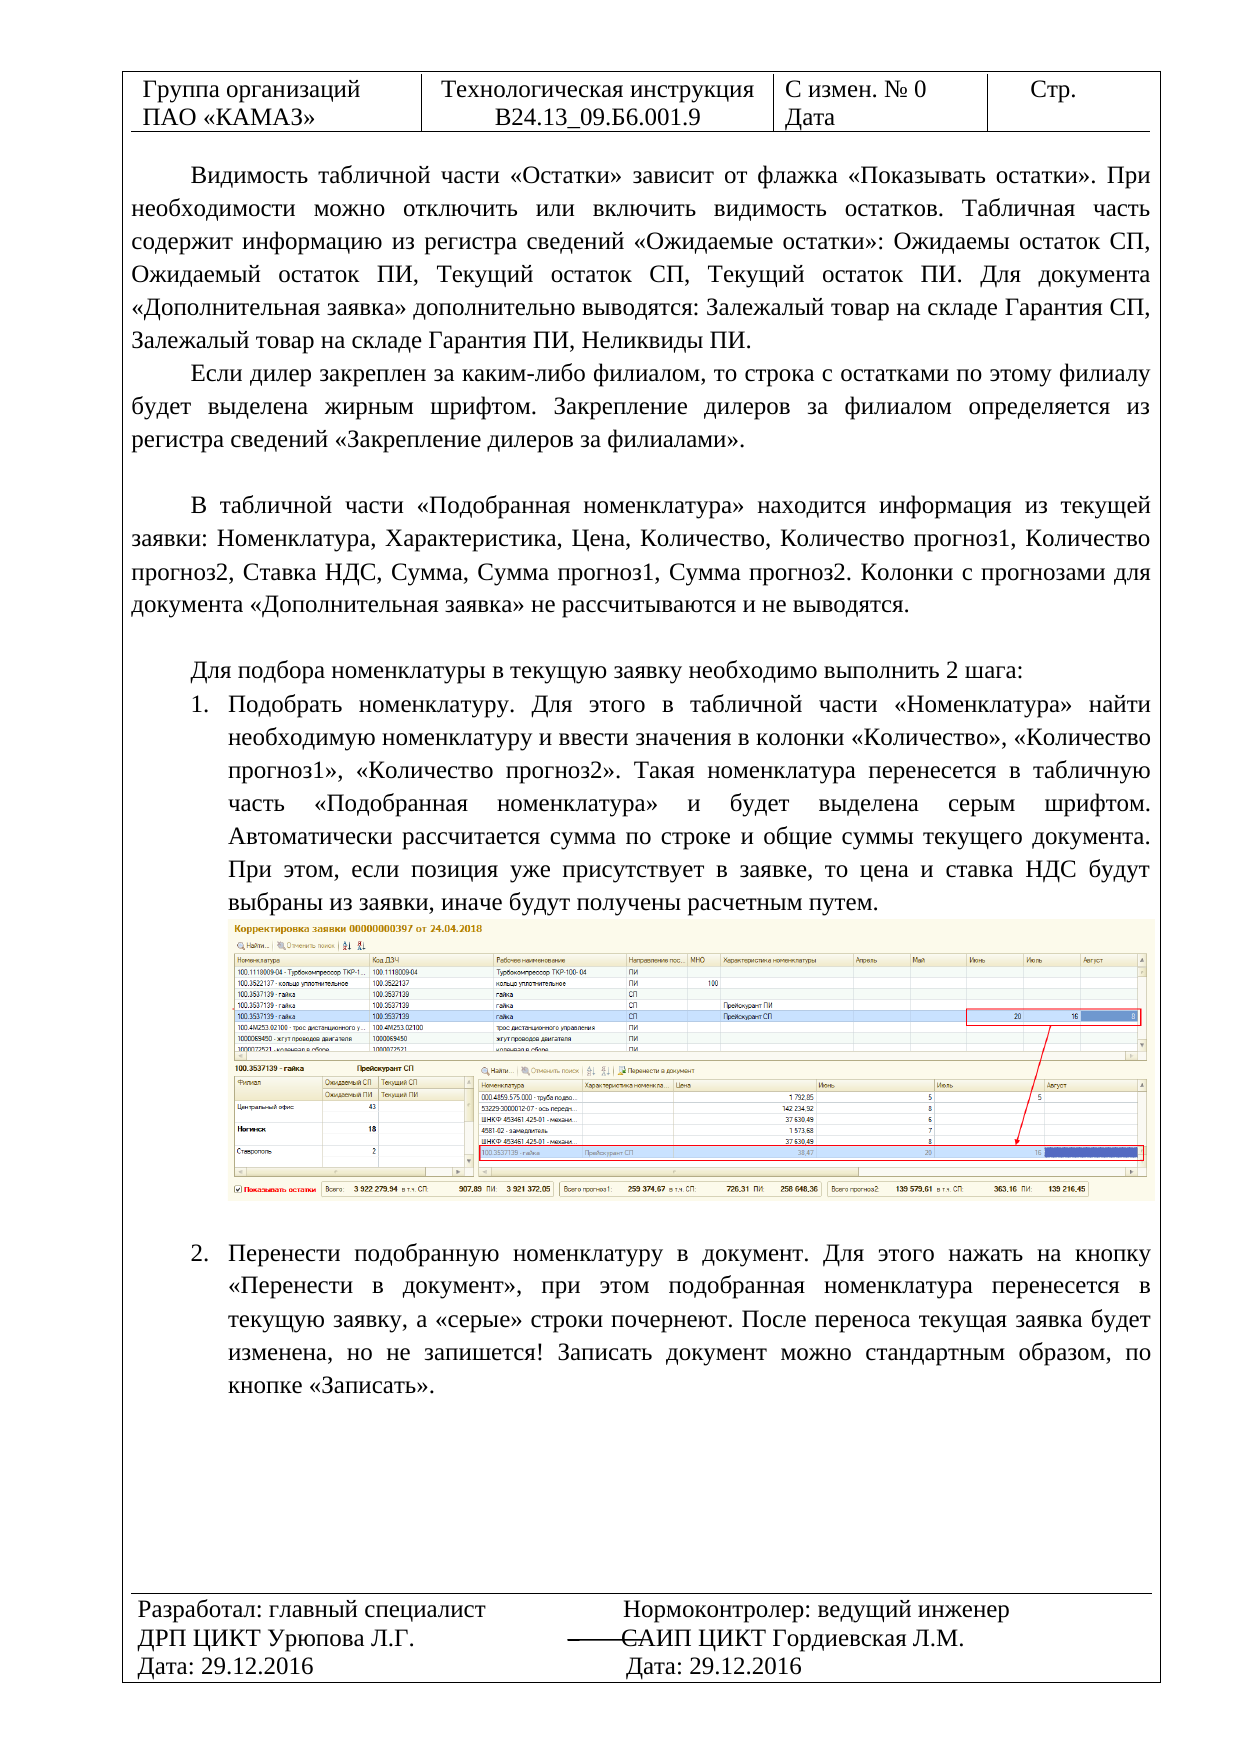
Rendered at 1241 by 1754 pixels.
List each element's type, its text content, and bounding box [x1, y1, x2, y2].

text В табличной части «Подобранная номенклатура» находится информация из текущей заявки: Номенклатура, Характеристика, Цена, Количество, Количество прогноз1, Количество прогноз2, Ставка НДС, Сумма, Сумма прогноз1, Сумма прогноз2. Колонки с прогнозами для документа «Дополнительная заявка» не рассчитываются и не выводятся. [131, 491, 1152, 618]
list Подобрать номенклатуру. Для этого в табличной части «Номенклатура» найти необходимую номенклатуру и ввести значения в колонки «Количество», «Количество прогноз1», «Количество прогноз2». Такая номенклатура перенесется в табличную часть «Подобранная номенклатура» и будет выделена серым шрифтом. Автоматически рассчитается сумма по строке и общие суммы текущего документа. При этом, если позиция уже присутствует в заявке, то цена и ставка НДС будут выбраны из заявки, иначе будут получены расчетным путем. [190, 689, 1152, 916]
text Для подбора номенклатуры в текущую заявку необходимо выполнить 2 шага: [131, 656, 1152, 684]
text Если дилер закреплен за каким-либо филиалом, то строка с остатками по этому филиалу будет выделена жирным шрифтом. Закрепление дилеров за филиалом определяется из регистра сведений «Закрепление дилеров за филиалами». [131, 358, 1152, 453]
picture [227, 919, 1155, 1201]
list Перенести подобранную номенклатуру в документ. Для этого нажать на кнопку «Перенести в документ», при этом подобранная номенклатура перенесется в текущую заявку, а «серые» строки почернеют. После переноса текущая заявка будет изменена, но не запишется! Записать документ можно стандартным образом, по кнопке «Записать». [190, 1238, 1152, 1398]
text Видимость табличной части «Остатки» зависит от флажка «Показывать остатки». При необходимости можно отключить или включить видимость остатков. Табличная часть содержит информацию из регистра сведений «Ожидаемые остатки»: Ожидаемы остаток СП, Ожидаемый остаток ПИ, Текущий остаток СП, Текущий остаток ПИ. Для документа «Дополнительная заявка» дополнительно выводятся: Залежалый товар на складе Гарантия СП, Залежалый товар на складе Гарантия ПИ, Неликвиды ПИ. [131, 160, 1152, 354]
